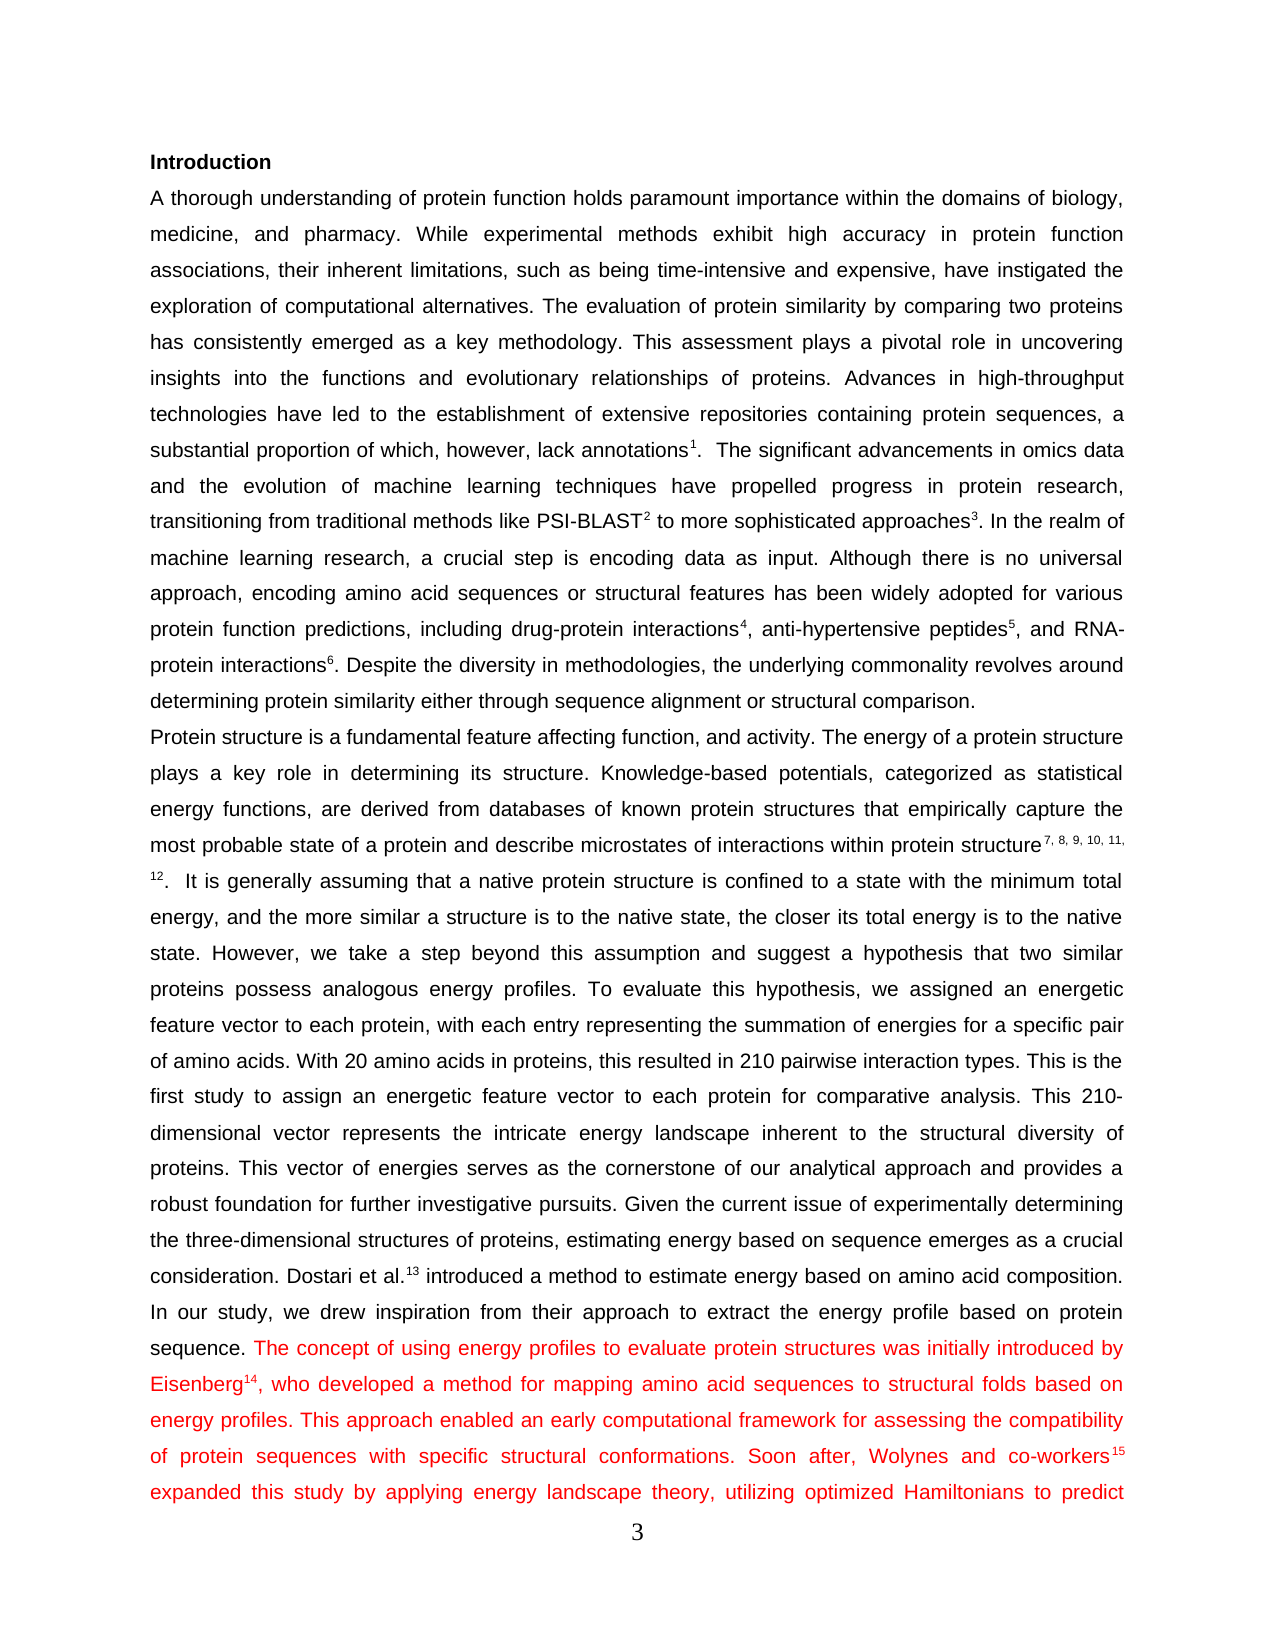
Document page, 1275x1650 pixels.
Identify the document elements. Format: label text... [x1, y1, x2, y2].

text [150, 725, 1125, 1504]
text A thorough understanding of protein function holds paramount importance within the domains of biology, medicine, and pharmacy. While experimental methods exhibit high accuracy in protein function associations, their inherent limitations, such as being time-intensive and expensive, have instigated the exploration of computational alternatives. The evaluation of protein similarity by comparing two proteins has consistently emerged as a key methodology. This assessment plays a pivotal role in uncovering insights into the functions and evolutionary relationships of proteins. Advances in high-throughput technologies have led to the establishment of extensive repositories containing protein sequences, a substantial proportion of which, however, lack annotations1. The significant advancements in omics data and the evolution of machine learning techniques have propelled progress in protein research, transitioning from traditional methods like PSI-BLAST2 to more sophisticated approaches3. In the realm of machine learning research, a crucial step is encoding data as input. Although there is no universal approach, encoding amino acid sequences or structural features has been widely adopted for various protein function predictions, including drug-protein interactions4, anti-hypertensive peptides5, and RNA-protein interactions6. Despite the diversity in methodologies, the underlying commonality revolves around determining protein similarity either through sequence alignment or structural comparison. [150, 186, 1125, 713]
text Introduction [150, 150, 1125, 174]
